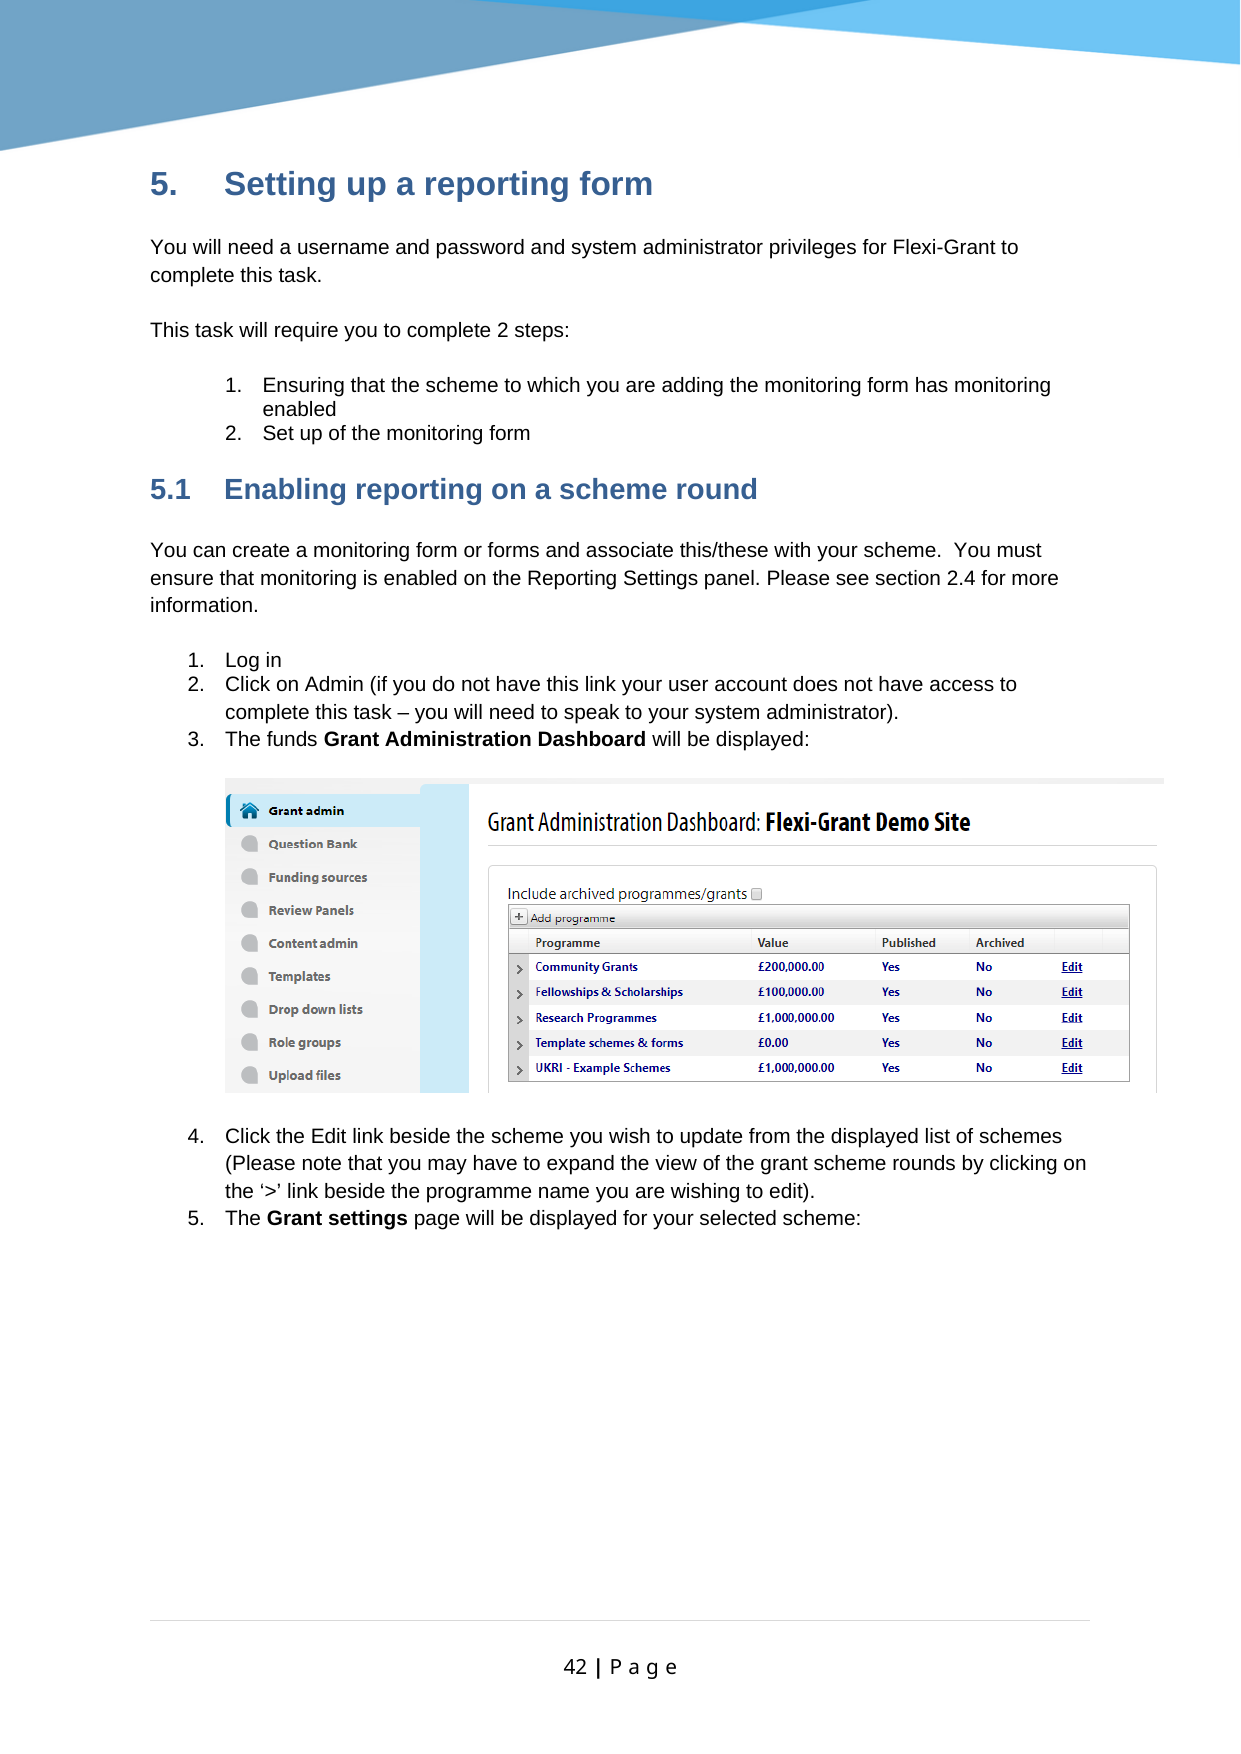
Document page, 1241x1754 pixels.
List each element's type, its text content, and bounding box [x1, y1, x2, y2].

list Click on Admin (if you do not have this link your user account does not have access to complete this task – you will need to speak to your system administrator). [187, 672, 1090, 723]
picture [225, 778, 1164, 1093]
list Click the Edit link beside the scheme you wish to update from the displayed list of schemes (Please note that you may have to expand the view of the grant scheme rounds by clicking on the ‘>’ link beside the programme name you are wishing to edit). [187, 1124, 1090, 1203]
list Ensuring that the scheme to which you are adding the monitoring form has monitoring enabled [225, 373, 1090, 421]
text You can create a monitoring form or forms and associate this/these with your scheme. You must ensure that monitoring is enabled on the Reporting Settings panel. Please see section 2.4 for more information. [150, 538, 1090, 617]
subtitle 5.1 Enabling reporting on a scheme round [150, 472, 1090, 506]
subtitle 5. Setting up a reporting form [150, 150, 1090, 202]
text This task will require you to complete 2 steps: [150, 318, 1090, 342]
list The Grant settings page will be displayed for your selected scheme: [187, 1206, 1090, 1230]
picture [0, 0, 1241, 158]
list Log in [187, 648, 1090, 672]
list Set up of the monitoring form [225, 421, 1090, 444]
list The funds Grant Administration Dashboard will be displayed: [187, 727, 1090, 751]
text You will need a username and password and system administrator privileges for Flexi-Grant to complete this task. [150, 235, 1090, 287]
